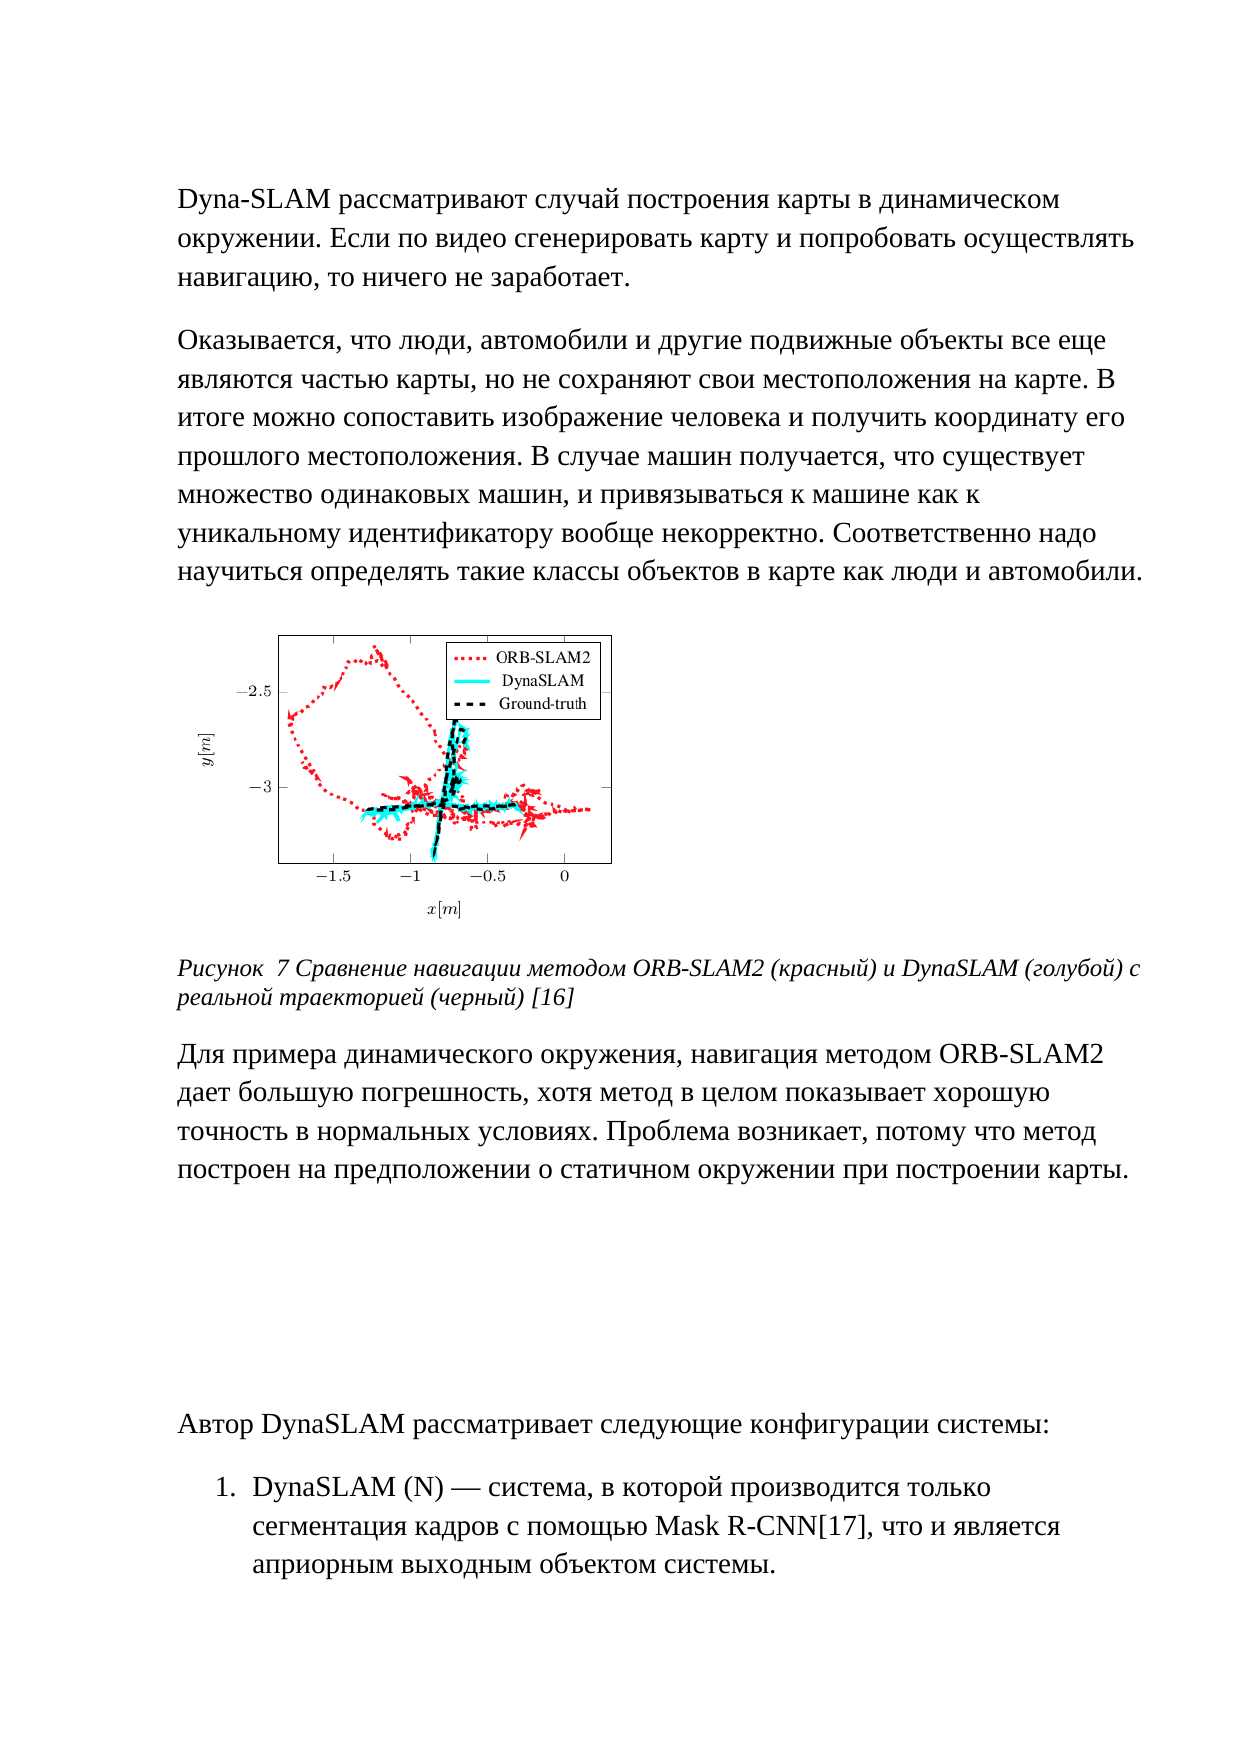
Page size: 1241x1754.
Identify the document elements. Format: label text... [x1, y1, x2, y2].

picture [177, 617, 623, 924]
text Автор DynaSLAM рассматривает следующие конфигурации системы: [177, 1406, 1152, 1439]
text Dyna-SLAM рассматривают случай построения карты в динамическом окружении. Если по видео сгенерировать карту и попробовать осуществлять навигацию, то ничего не заработает. [177, 182, 1152, 292]
text Оказывается, что люди, автомобили и другие подвижные объекты все еще являются частью карты, но не сохраняют свои местоположения на карте. В итоге можно сопоставить изображение человека и получить координату его прошлого местоположения. В случае машин получается, что существует множество одинаковых машин, и привязываться к машине как к уникальному идентификатору вообще некорректно. Соответственно надо научиться определять такие классы объектов в карте как люди и автомобили. [177, 322, 1152, 587]
text Рисунок 7 Сравнение навигации методом ORB-SLAM2 (красный) и DynaSLAM (голубой) с реальной траекторией (черный) [16] [177, 953, 1152, 1011]
text Для примера динамического окружения, навигация методом ORB-SLAM2 дает большую погрешность, хотя метод в целом показывает хорошую точность в нормальных условиях. Проблема возникает, потому что метод построен на предположении о статичном окружении при построении карты. [177, 1036, 1152, 1185]
list DynaSLAM (N) — система, в которой производится только сегментация кадров с помощью Mask R-CNN[17], что и является априорным выходным объектом системы. [214, 1469, 1152, 1580]
